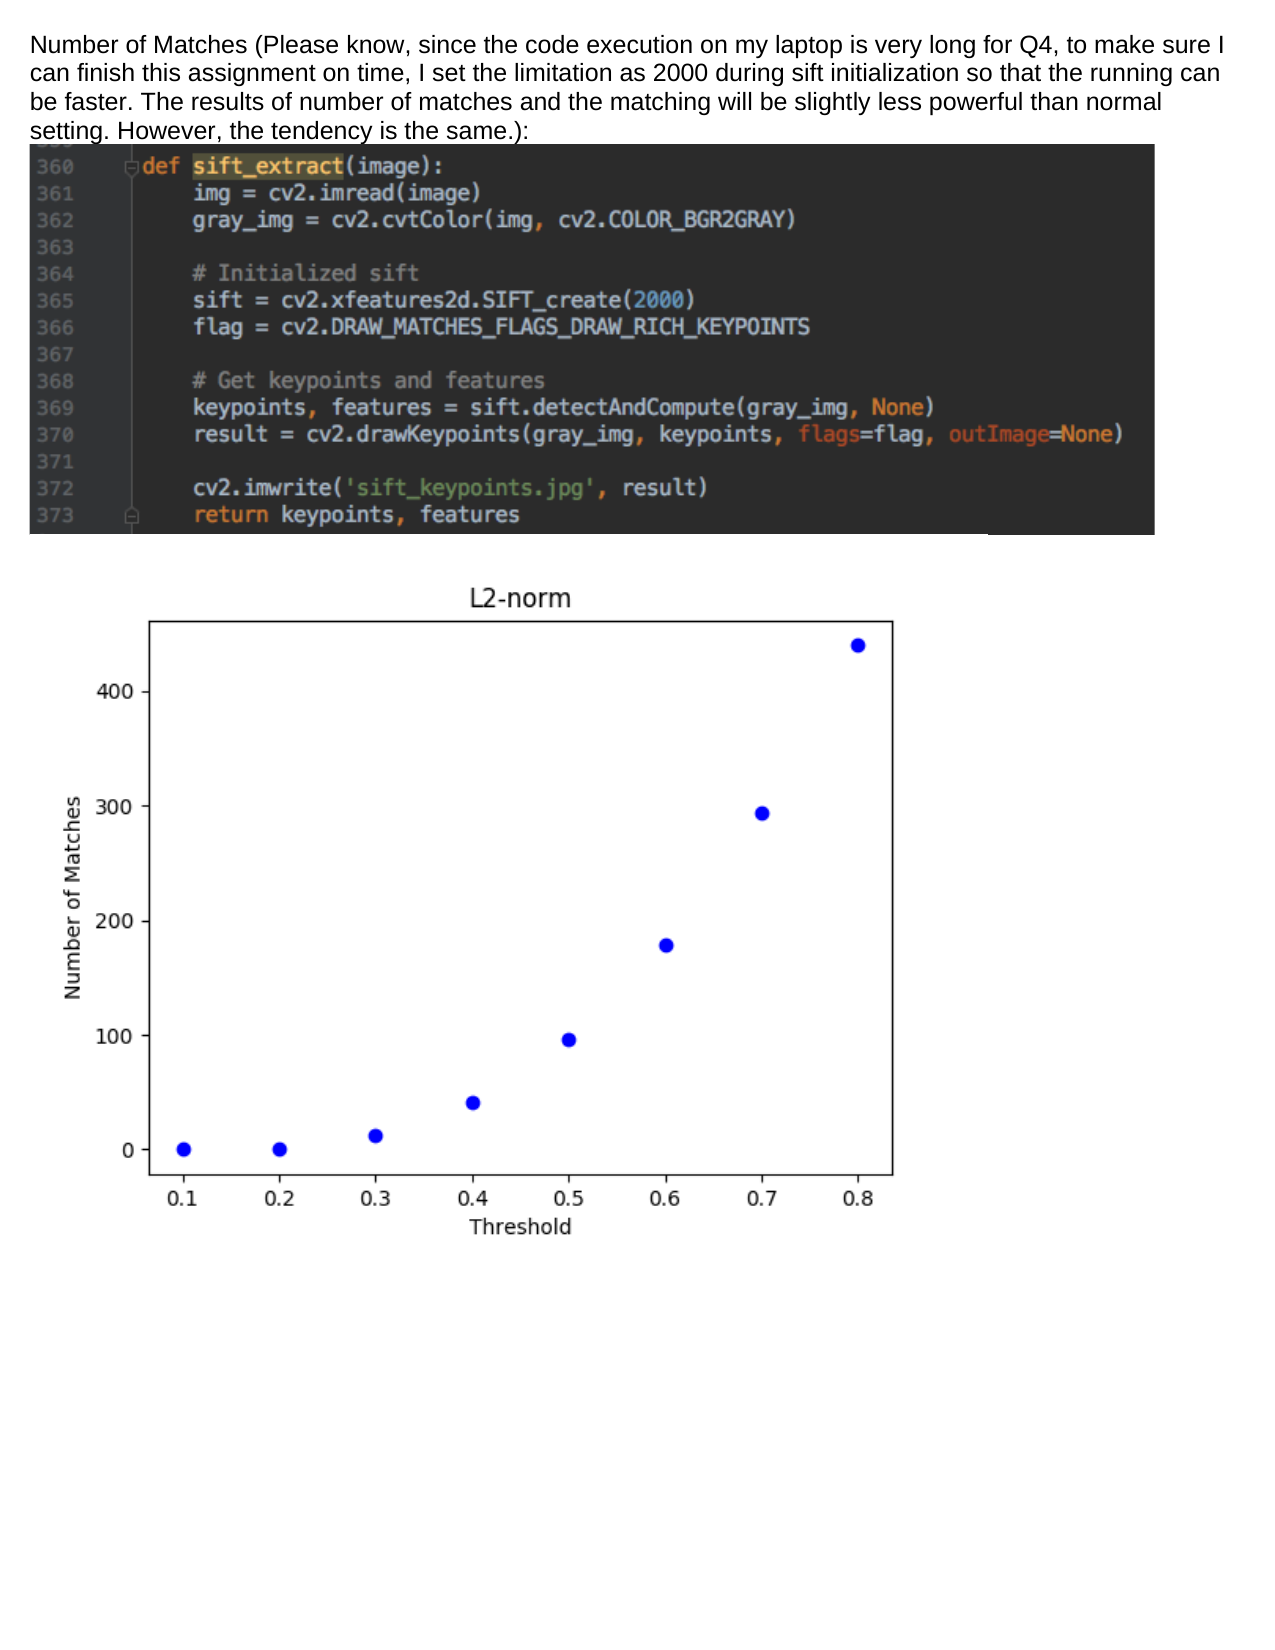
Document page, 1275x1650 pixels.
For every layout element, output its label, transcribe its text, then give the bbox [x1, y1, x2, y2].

text Number of Matches (Please know, since the code execution on my laptop is very long for Q4, to make sure I can finish this assignment on time, I set the limitation as 2000 during sift initialization so that the running can be faster. The results of number of matches and the matching will be slightly less powerful than normal setting. However, the tendency is the same.): [29, 29, 1245, 144]
picture [29, 144, 1155, 1254]
